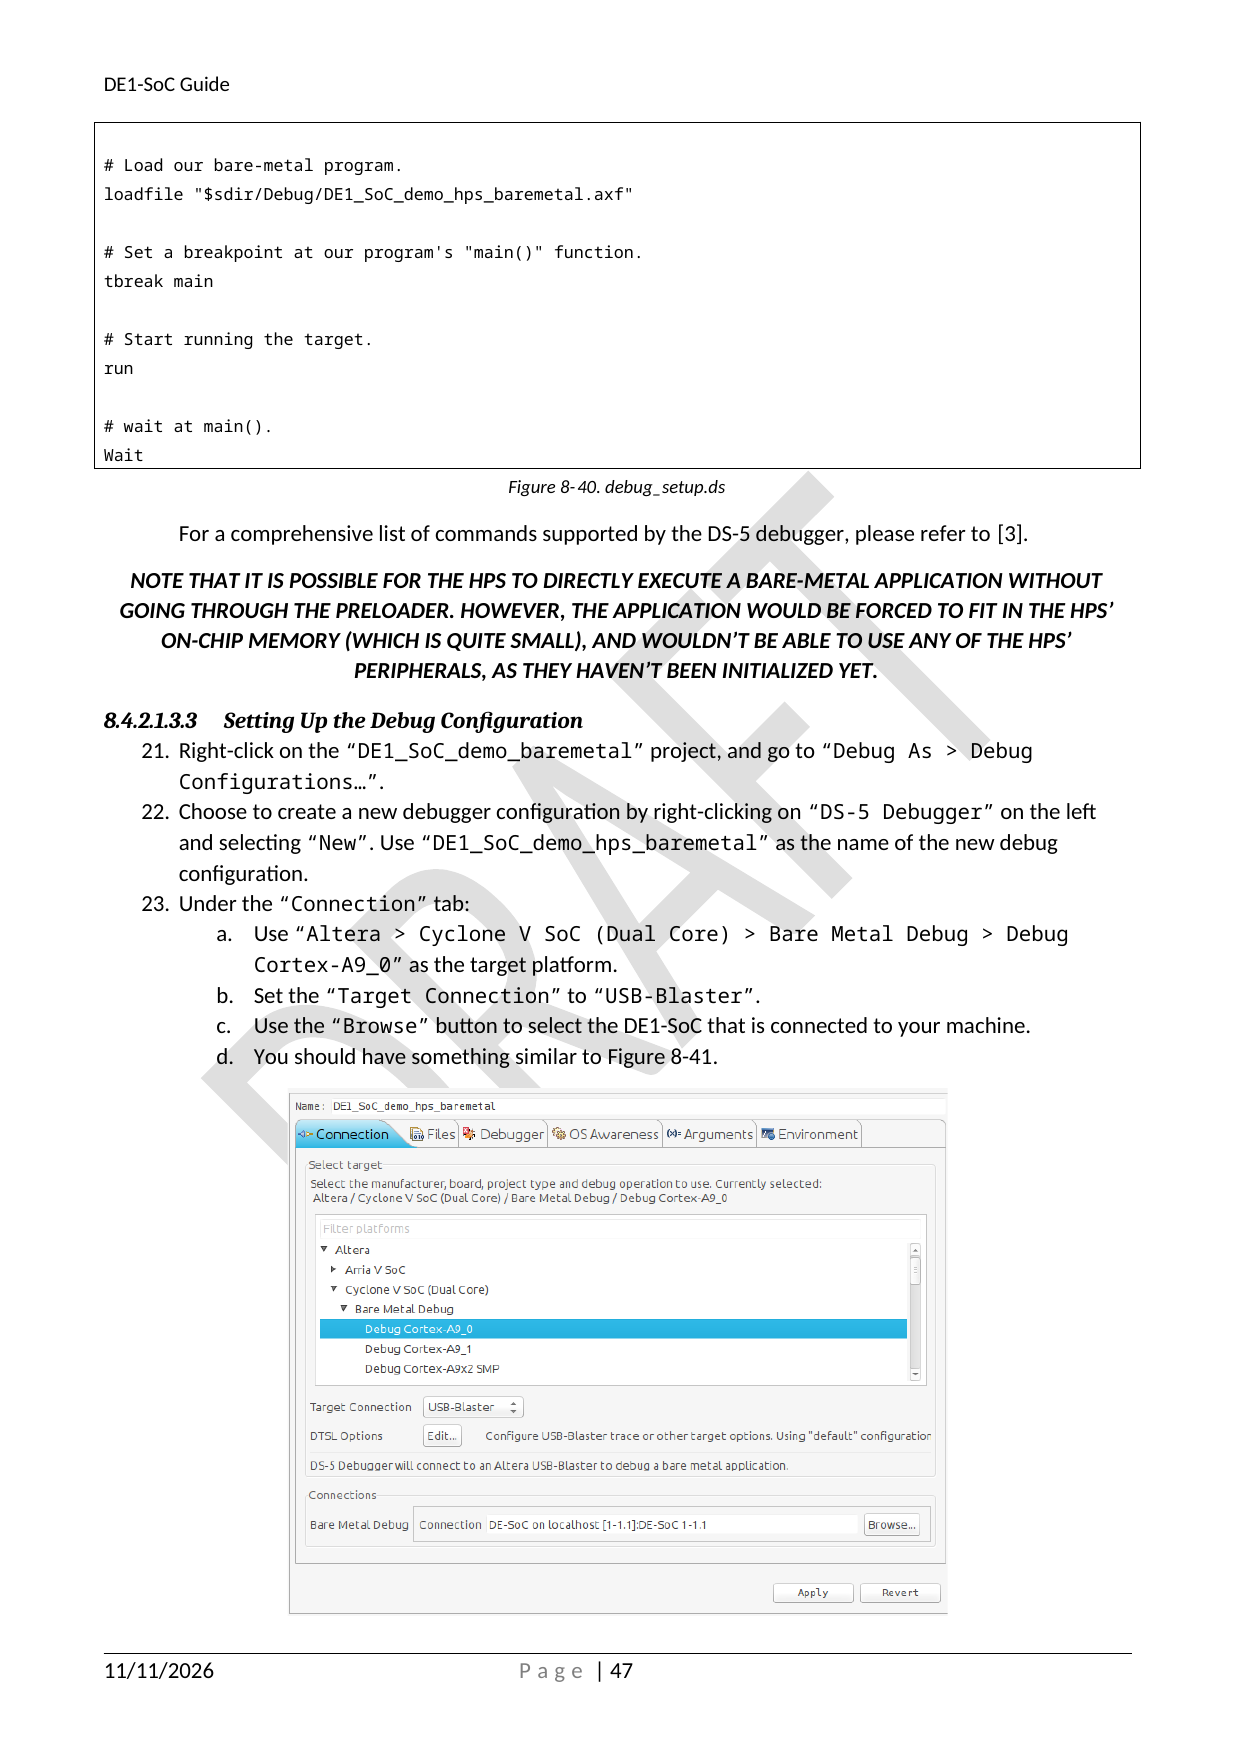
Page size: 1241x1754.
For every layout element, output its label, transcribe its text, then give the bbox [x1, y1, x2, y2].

list Under the “Connection” tab: [141, 889, 1132, 917]
text Note that it is possible for the HPS to directly execute a Bare-metal application without going through the preloader. However, the application would be forced to fit in the HPS’ on-chip memory (which is quite small), and wouldn’t be able to use any of the HPS’ peripherals, as they haven’t been initialized yet. [103, 566, 1132, 685]
list Use “Altera > Cyclone V SoC (Dual Core) > Bare Metal Debug > Debug Cortex-A9_0” as the target platform. [216, 919, 1132, 978]
text loadfile "$sdir/Debug/DE1_SoC_demo_hps_baremetal.axf" [95, 179, 1140, 205]
text # Load our bare-metal program. [95, 151, 1140, 176]
text Wait [95, 440, 1140, 468]
picture [287, 1088, 948, 1616]
list Right-click on the “DE1_SoC_demo_baremetal” project, and go to “Debug As > Debug Configurations…”. [141, 736, 1132, 795]
list Choose to create a new debugger configuration by right-clicking on “DS-5 Debugger” on the left and selecting “New”. Use “DE1_SoC_demo_hps_baremetal” as the name of the new debug configuration. [141, 797, 1132, 887]
text tbreak main [95, 266, 1140, 292]
list Use the “Browse” button to select the DE1-SoC that is connected to your machine. [216, 1011, 1132, 1040]
text # wait at main(). [95, 411, 1140, 437]
text # Start running the target. [95, 324, 1140, 350]
list For a comprehensive list of commands supported by the DS-5 debugger, please refer to . [178, 519, 1132, 547]
list Set the “Target Connection” to “USB-Blaster”. [216, 981, 1132, 1009]
text # Set a breakpoint at our program's "main()" function. [95, 237, 1140, 263]
text run [95, 353, 1140, 379]
subtitle Setting Up the Debug Configuration [103, 708, 1132, 734]
